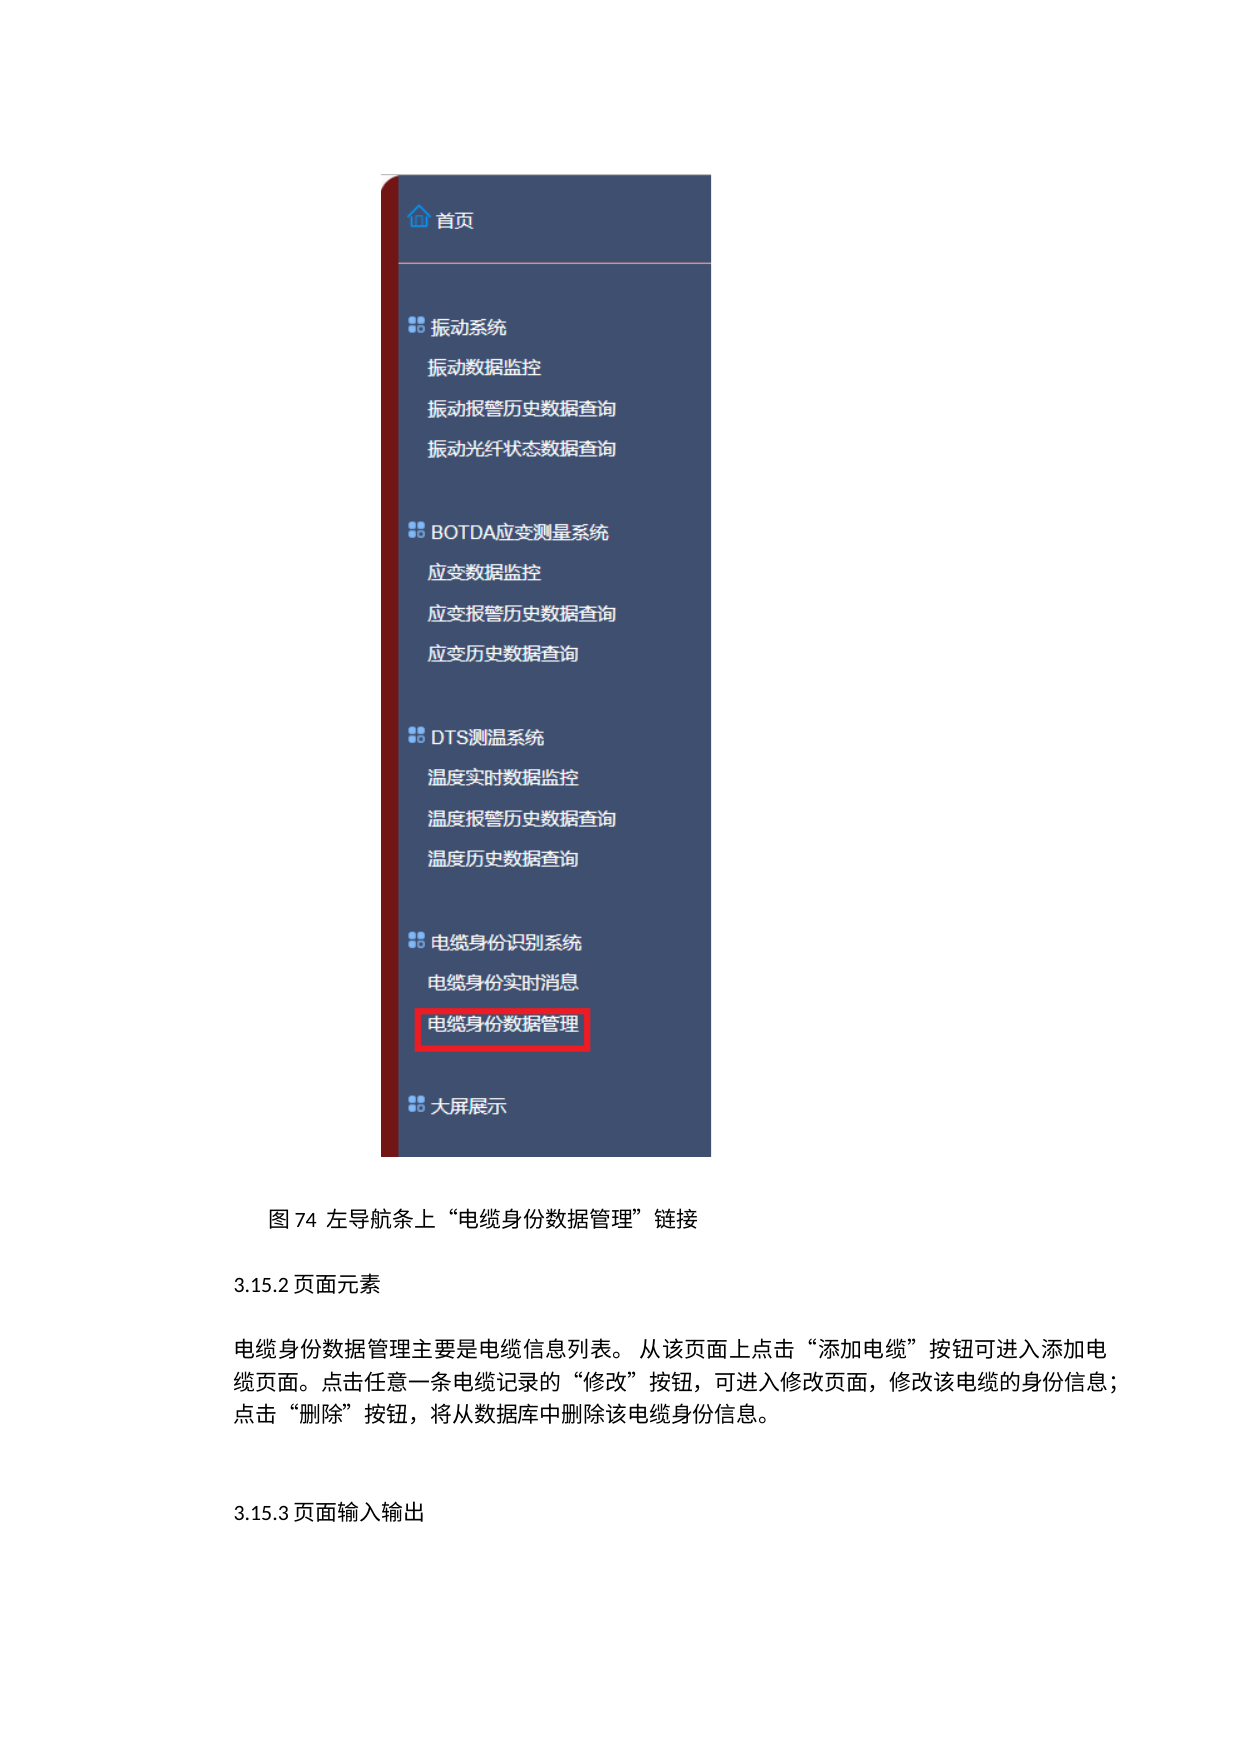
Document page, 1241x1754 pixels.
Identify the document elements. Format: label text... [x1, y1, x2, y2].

list 电缆身份数据管理主要是电缆信息列表。 从该页面上点击“添加电缆”按钮可进入添加电缆页面。点击任意一条电缆记录的“修改”按钮，可进入修改页面，修改该电缆的身份信息；点击“删除”按钮，将从数据库中删除该电缆身份信息。 [233, 1332, 1108, 1429]
list 3.15.3 页面输入输出 [233, 1494, 1108, 1527]
list 3.15.2 页面元素 [233, 1267, 1108, 1299]
list 图74 左导航条上“电缆身份数据管理”链接 [233, 1202, 1108, 1234]
picture [381, 174, 712, 1157]
